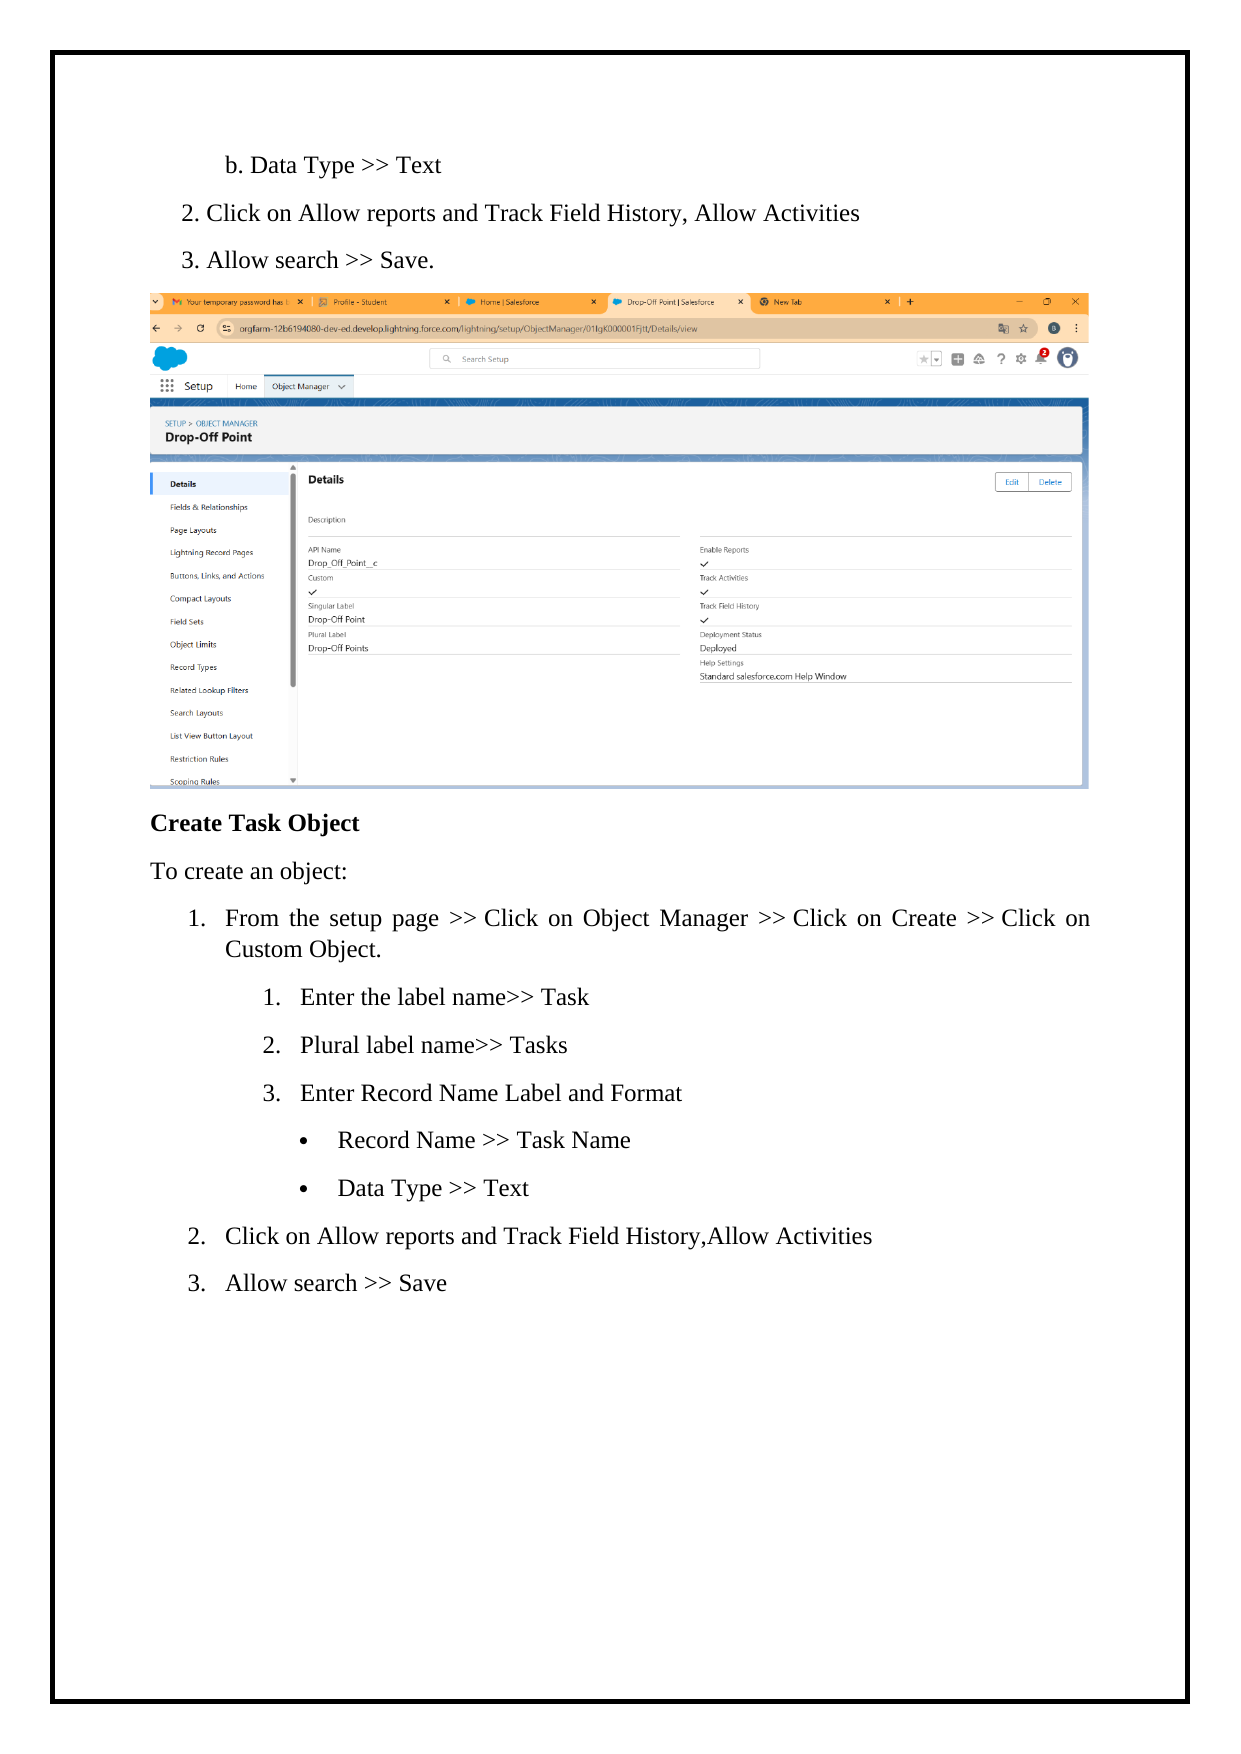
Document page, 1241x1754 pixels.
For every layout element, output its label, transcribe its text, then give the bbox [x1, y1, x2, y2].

text Create Task Object [150, 808, 1090, 837]
list Record Name >> Task Name [300, 1125, 1090, 1154]
list From the setup page >> Click on Object Manager >> Click on Create >> Click on Custom Object. [187, 903, 1090, 963]
text 3. Allow search >> Save. [150, 245, 1090, 274]
list Allow search >> Save [187, 1268, 1090, 1297]
list Plural label name>> Tasks [262, 1030, 1090, 1059]
text 2. Click on Allow reports and Track Field History, Allow Activities [150, 198, 1090, 226]
list Data Type >> Text [300, 1173, 1090, 1202]
list Enter Record Name Label and Format [262, 1078, 1090, 1106]
text b. Data Type >> Text [187, 150, 1090, 179]
list Enter the label name>> Task [262, 982, 1090, 1011]
text To create an object: [150, 856, 1090, 884]
list Click on Allow reports and Track Field History,Allow Activities [187, 1221, 1090, 1249]
picture [150, 293, 1089, 789]
